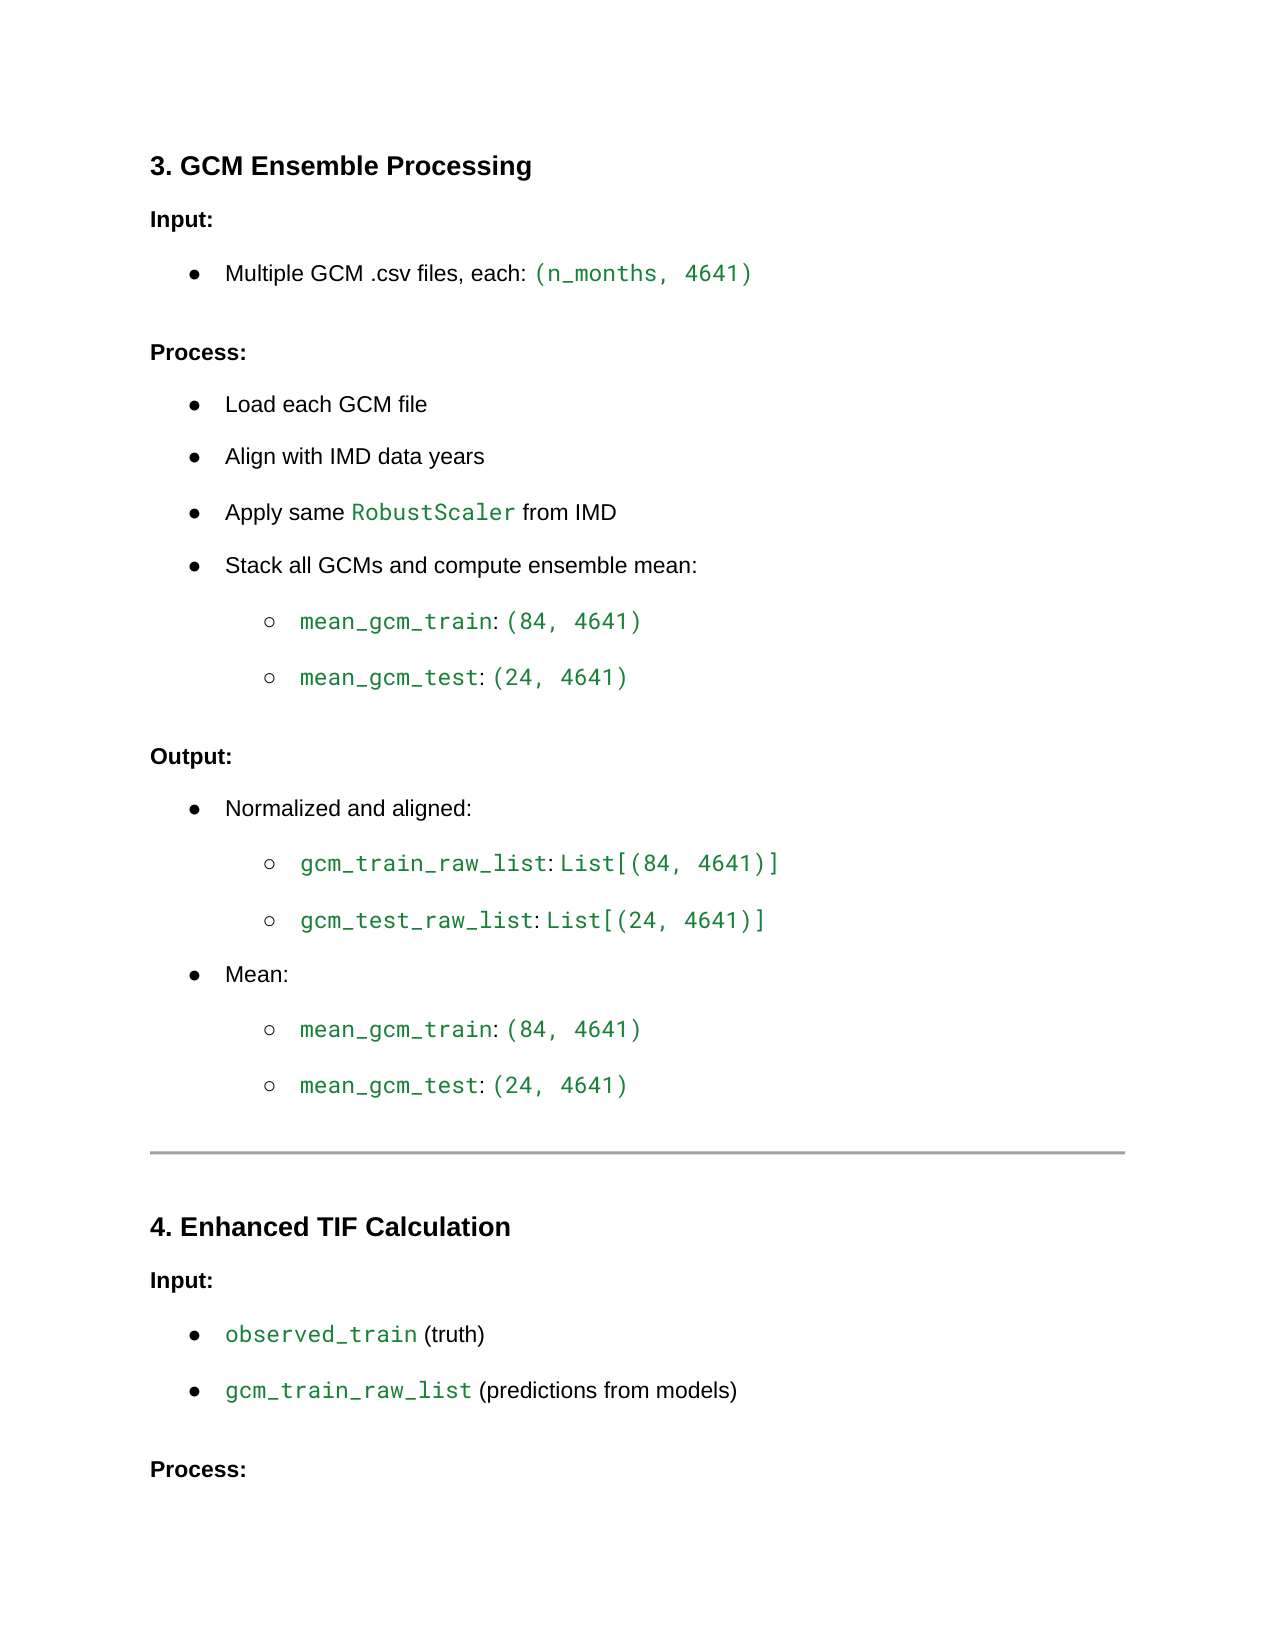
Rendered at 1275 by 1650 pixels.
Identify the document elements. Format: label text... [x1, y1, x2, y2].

text Process: [150, 339, 1125, 366]
list mean_gcm_train: (84, 4641) [262, 1013, 1125, 1070]
text Output: [150, 743, 1125, 770]
list gcm_train_raw_list: List[(84, 4641)] [262, 847, 1125, 904]
list mean_gcm_train: (84, 4641) [262, 605, 1125, 662]
list Multiple GCM .csv files, each: (n_months, 4641) [187, 258, 1125, 314]
text Input: [150, 1267, 1125, 1293]
subtitle 3. GCM Ensemble Processing [150, 150, 1125, 181]
list mean_gcm_test: (24, 4641) [262, 1070, 1125, 1126]
list mean_gcm_test: (24, 4641) [262, 662, 1125, 718]
list Stack all GCMs and compute ensemble mean: [187, 552, 1125, 605]
list Normalized and aligned: [187, 795, 1125, 847]
list Align with IMD data years [187, 443, 1125, 496]
text Input: [150, 206, 1125, 233]
list gcm_train_raw_list (predictions from models) [187, 1375, 1125, 1431]
list observed_train (truth) [187, 1318, 1125, 1375]
subtitle 4. Enhanced TIF Calculation [150, 1211, 1125, 1242]
list Load each GCM file [187, 391, 1125, 443]
list Mean: [187, 961, 1125, 1013]
list gcm_test_raw_list: List[(24, 4641)] [262, 904, 1125, 961]
text Process: [150, 1456, 1125, 1483]
list Apply same RobustScaler from IMD [187, 496, 1125, 552]
